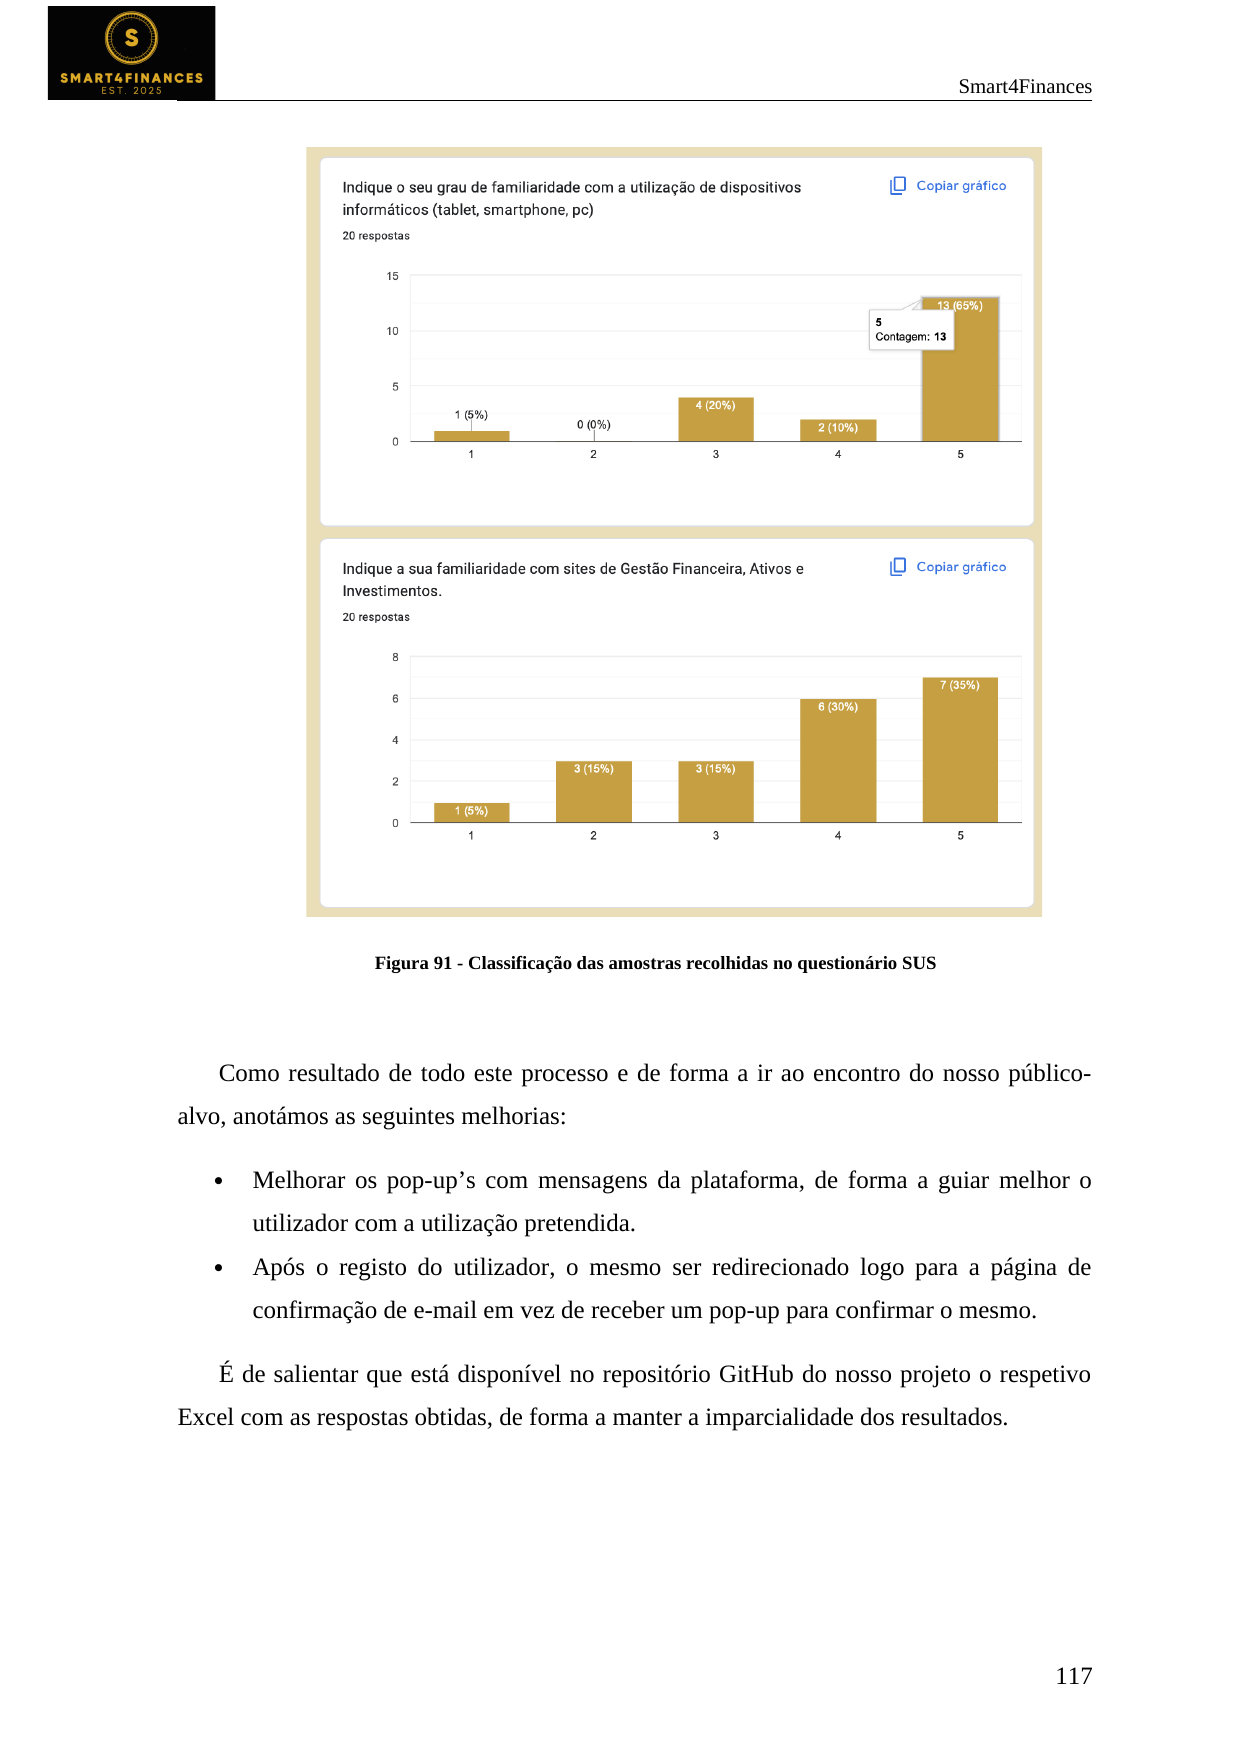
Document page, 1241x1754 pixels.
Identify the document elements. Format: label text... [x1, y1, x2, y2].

picture [306, 147, 1043, 917]
text É de salientar que está disponível no repositório GitHub do nosso projeto o respetivo Excel com as respostas obtidas, de forma a manter a imparcialidade dos resultados. [177, 1359, 1092, 1431]
text Como resultado de todo este processo e de forma a ir ao encontro do nosso público-alvo, anotámos as seguintes melhorias: [177, 1058, 1092, 1130]
text Figura 91 - Classificação das amostras recolhidas no questionário SUS [177, 952, 1092, 973]
list Melhorar os pop-up’s com mensagens da plataforma, de forma a guiar melhor o utilizador com a utilização pretendida. [215, 1165, 1092, 1237]
list Após o registo do utilizador, o mesmo ser redirecionado logo para a página de confirmação de e-mail em vez de receber um pop-up para confirmar o mesmo. [215, 1252, 1092, 1323]
picture [47, 6, 216, 100]
